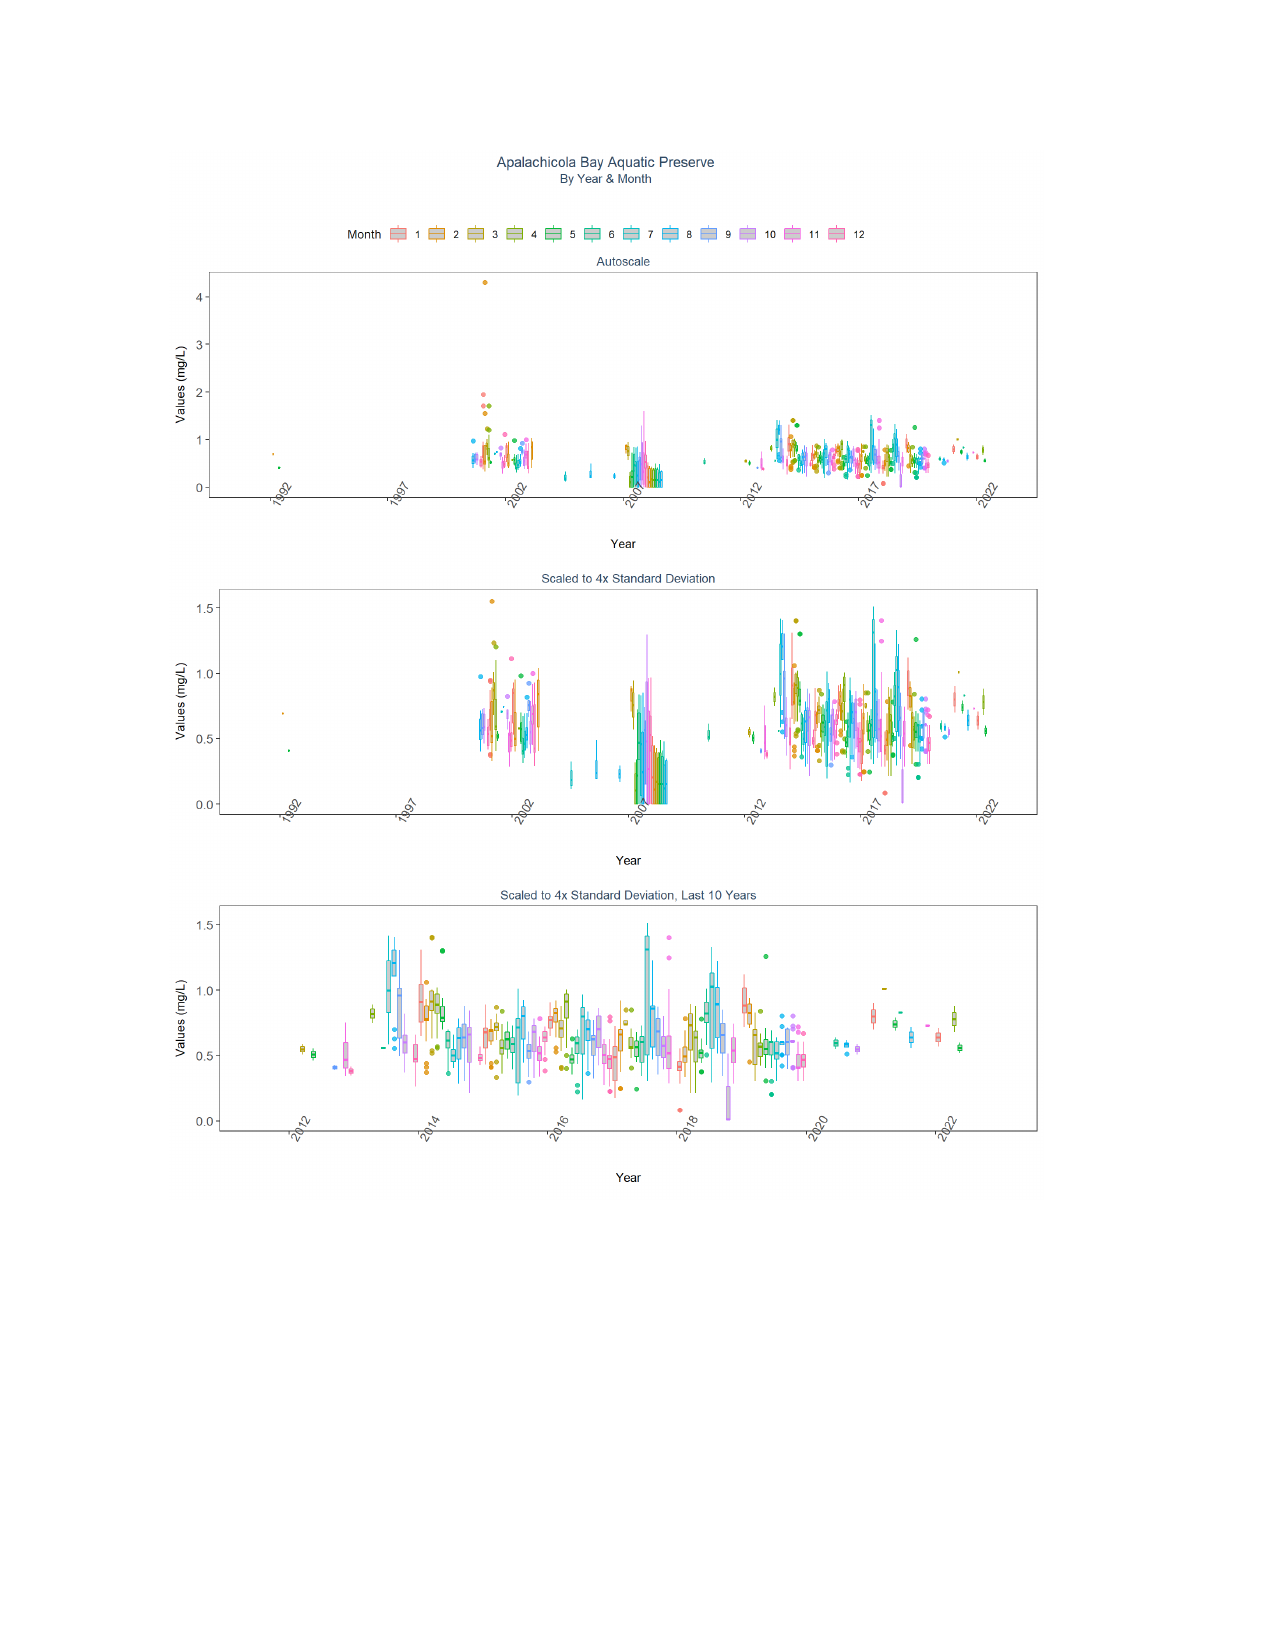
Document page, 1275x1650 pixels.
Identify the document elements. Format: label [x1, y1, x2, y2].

picture [168, 150, 1044, 1200]
